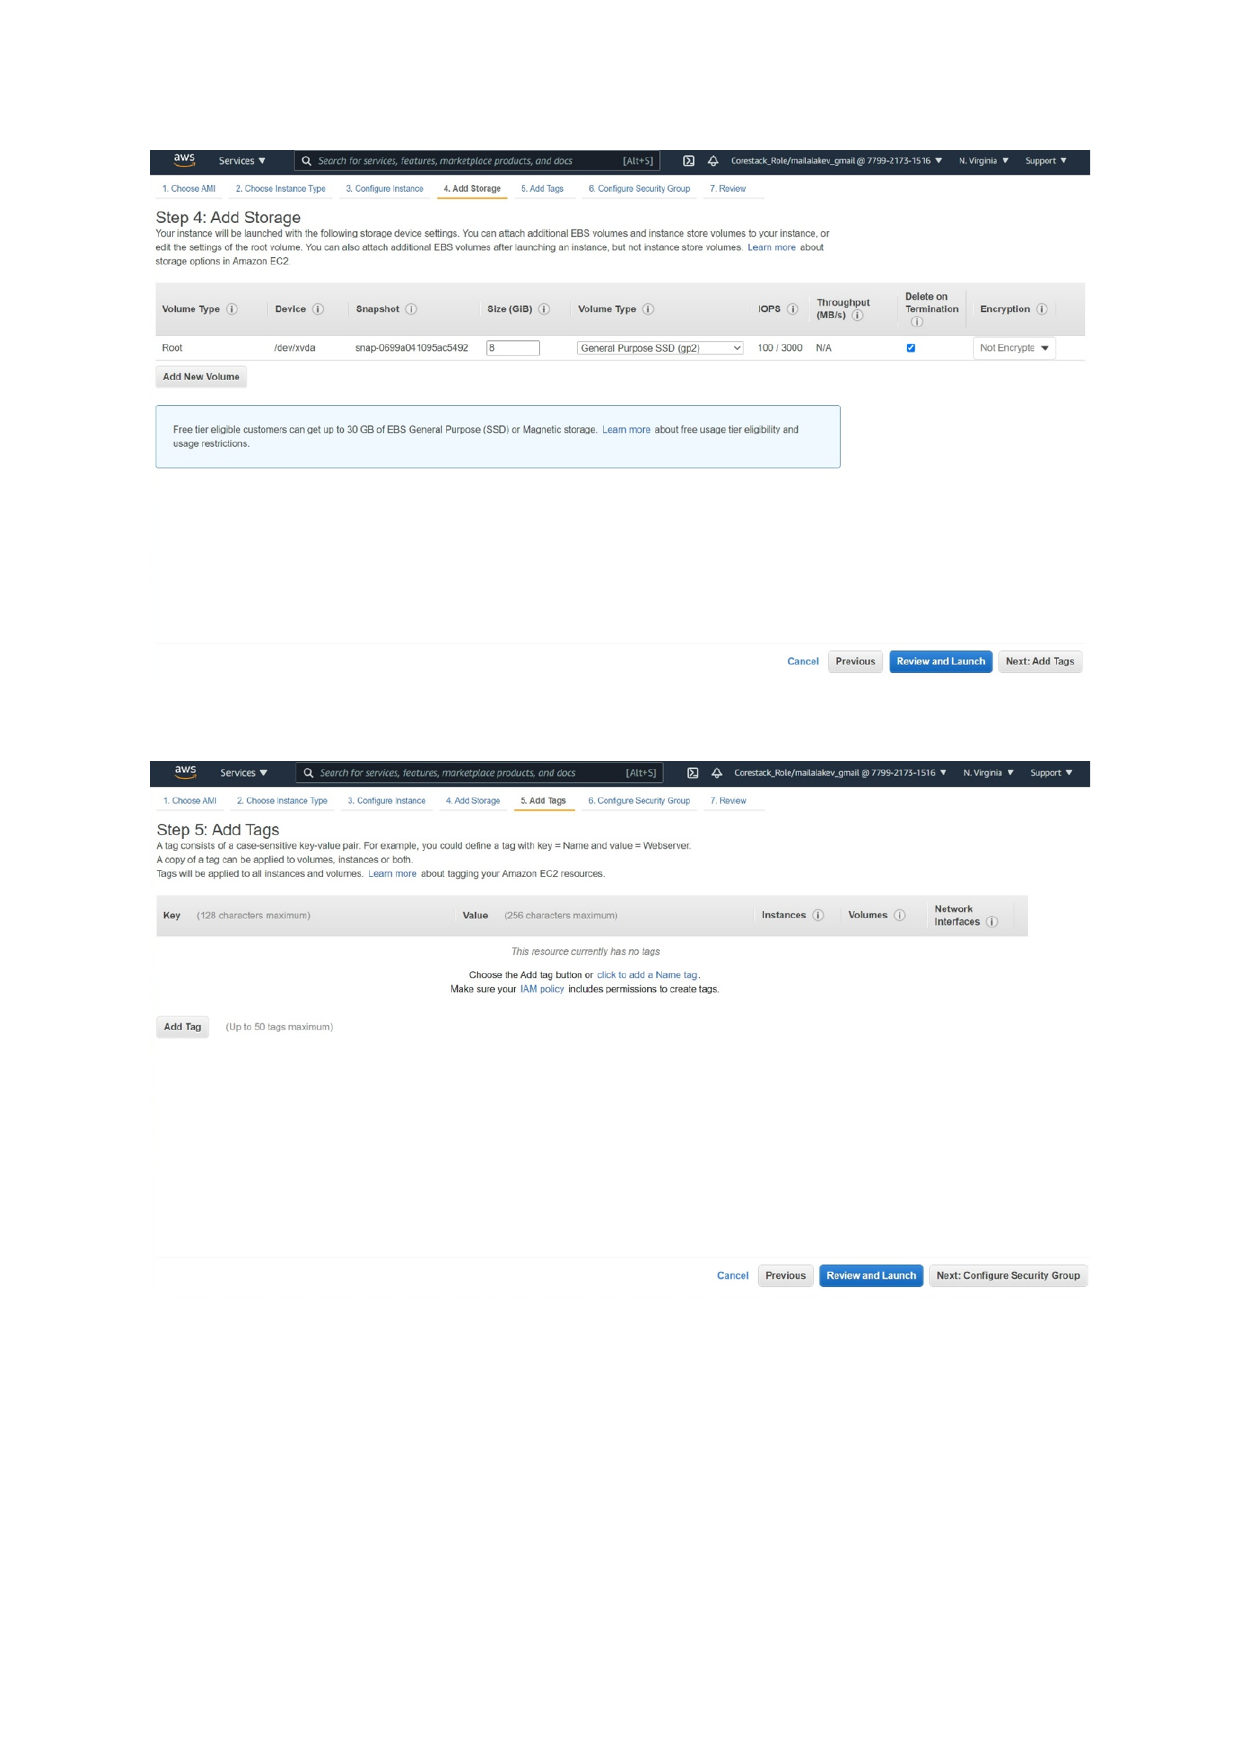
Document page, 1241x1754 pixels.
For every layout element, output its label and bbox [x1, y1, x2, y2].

picture [150, 150, 1091, 682]
picture [150, 761, 1091, 1299]
